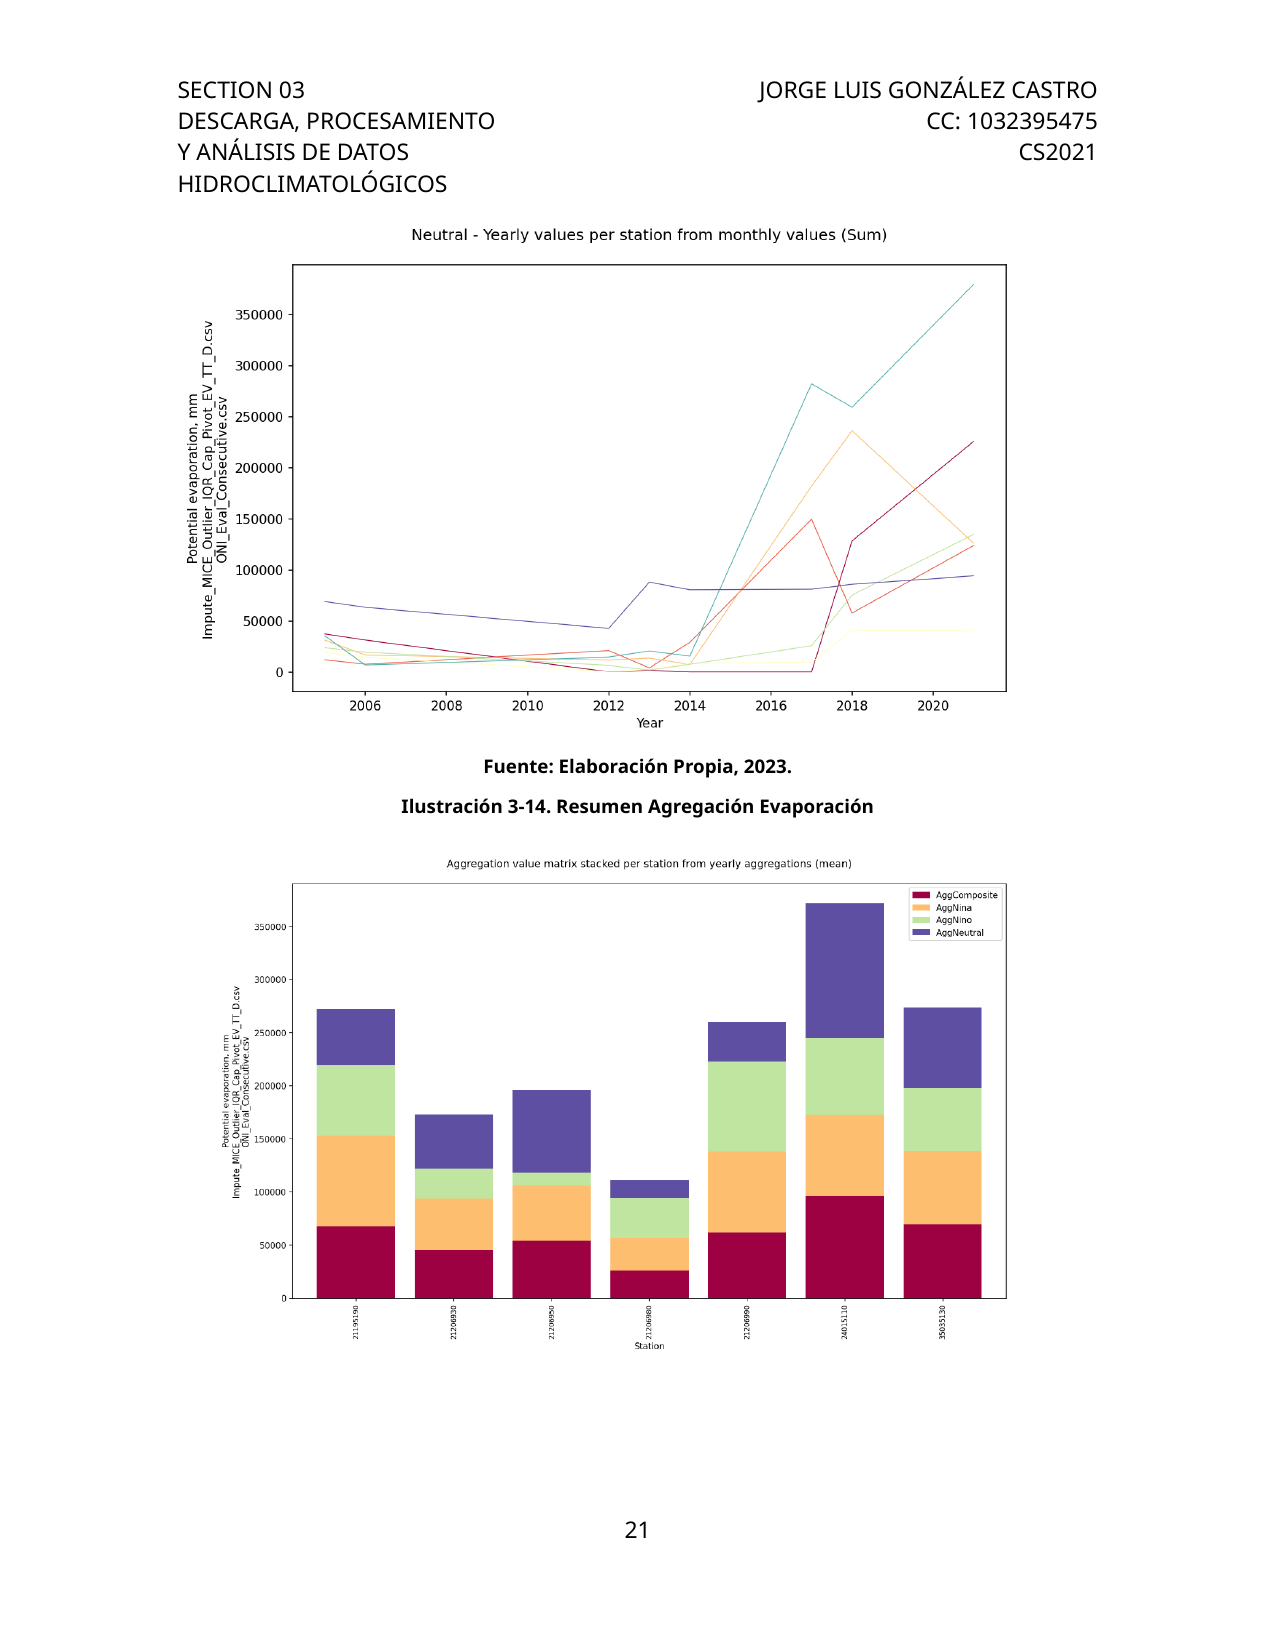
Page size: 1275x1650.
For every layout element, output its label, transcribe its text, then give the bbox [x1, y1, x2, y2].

text Fuente: Elaboración Propia, 2023. [177, 754, 1098, 779]
picture [177, 819, 1098, 1357]
picture [177, 198, 1098, 752]
